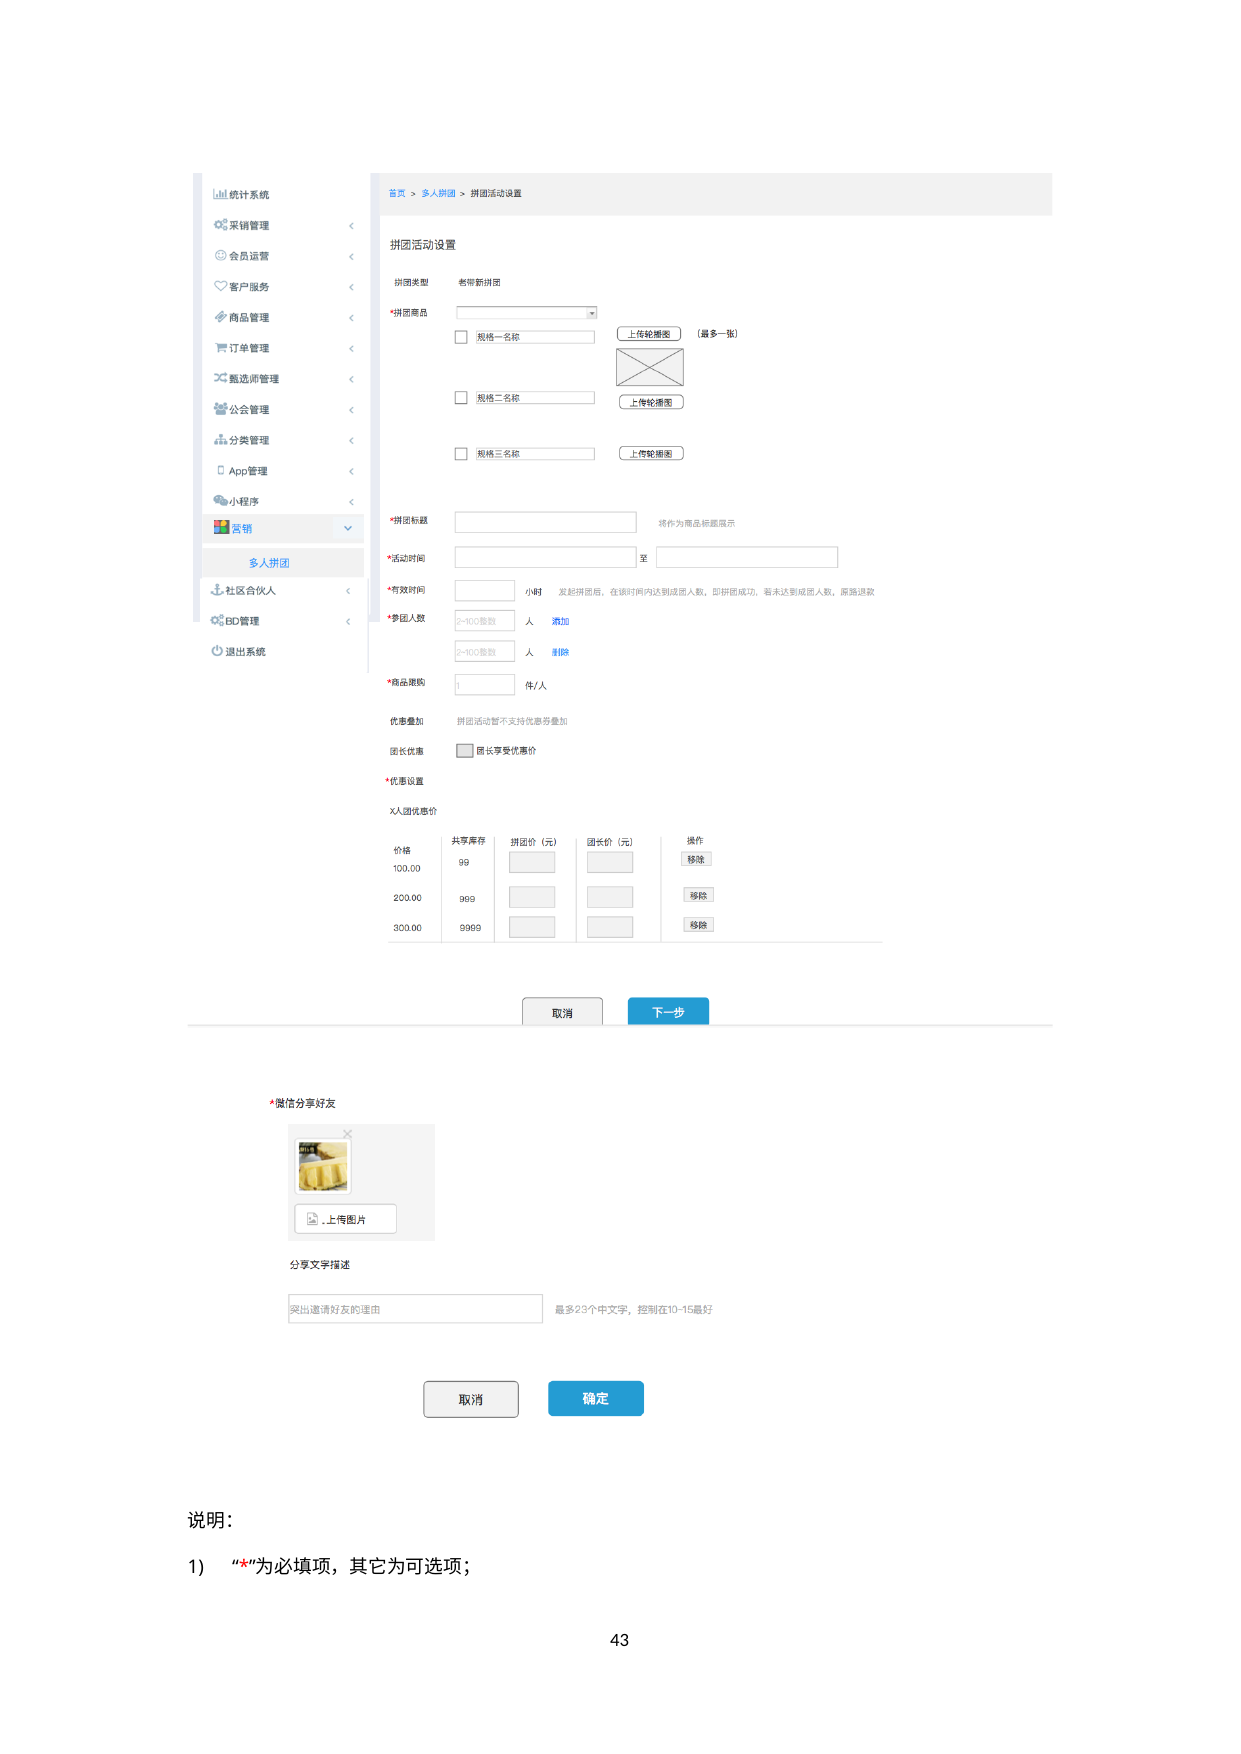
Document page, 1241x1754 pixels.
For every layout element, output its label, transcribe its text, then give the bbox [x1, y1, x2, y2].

list “*”为必填项，其它为可选项； [187, 1549, 1053, 1582]
picture [187, 1057, 872, 1441]
picture [187, 173, 1053, 1028]
text 说明： [187, 1503, 1053, 1536]
